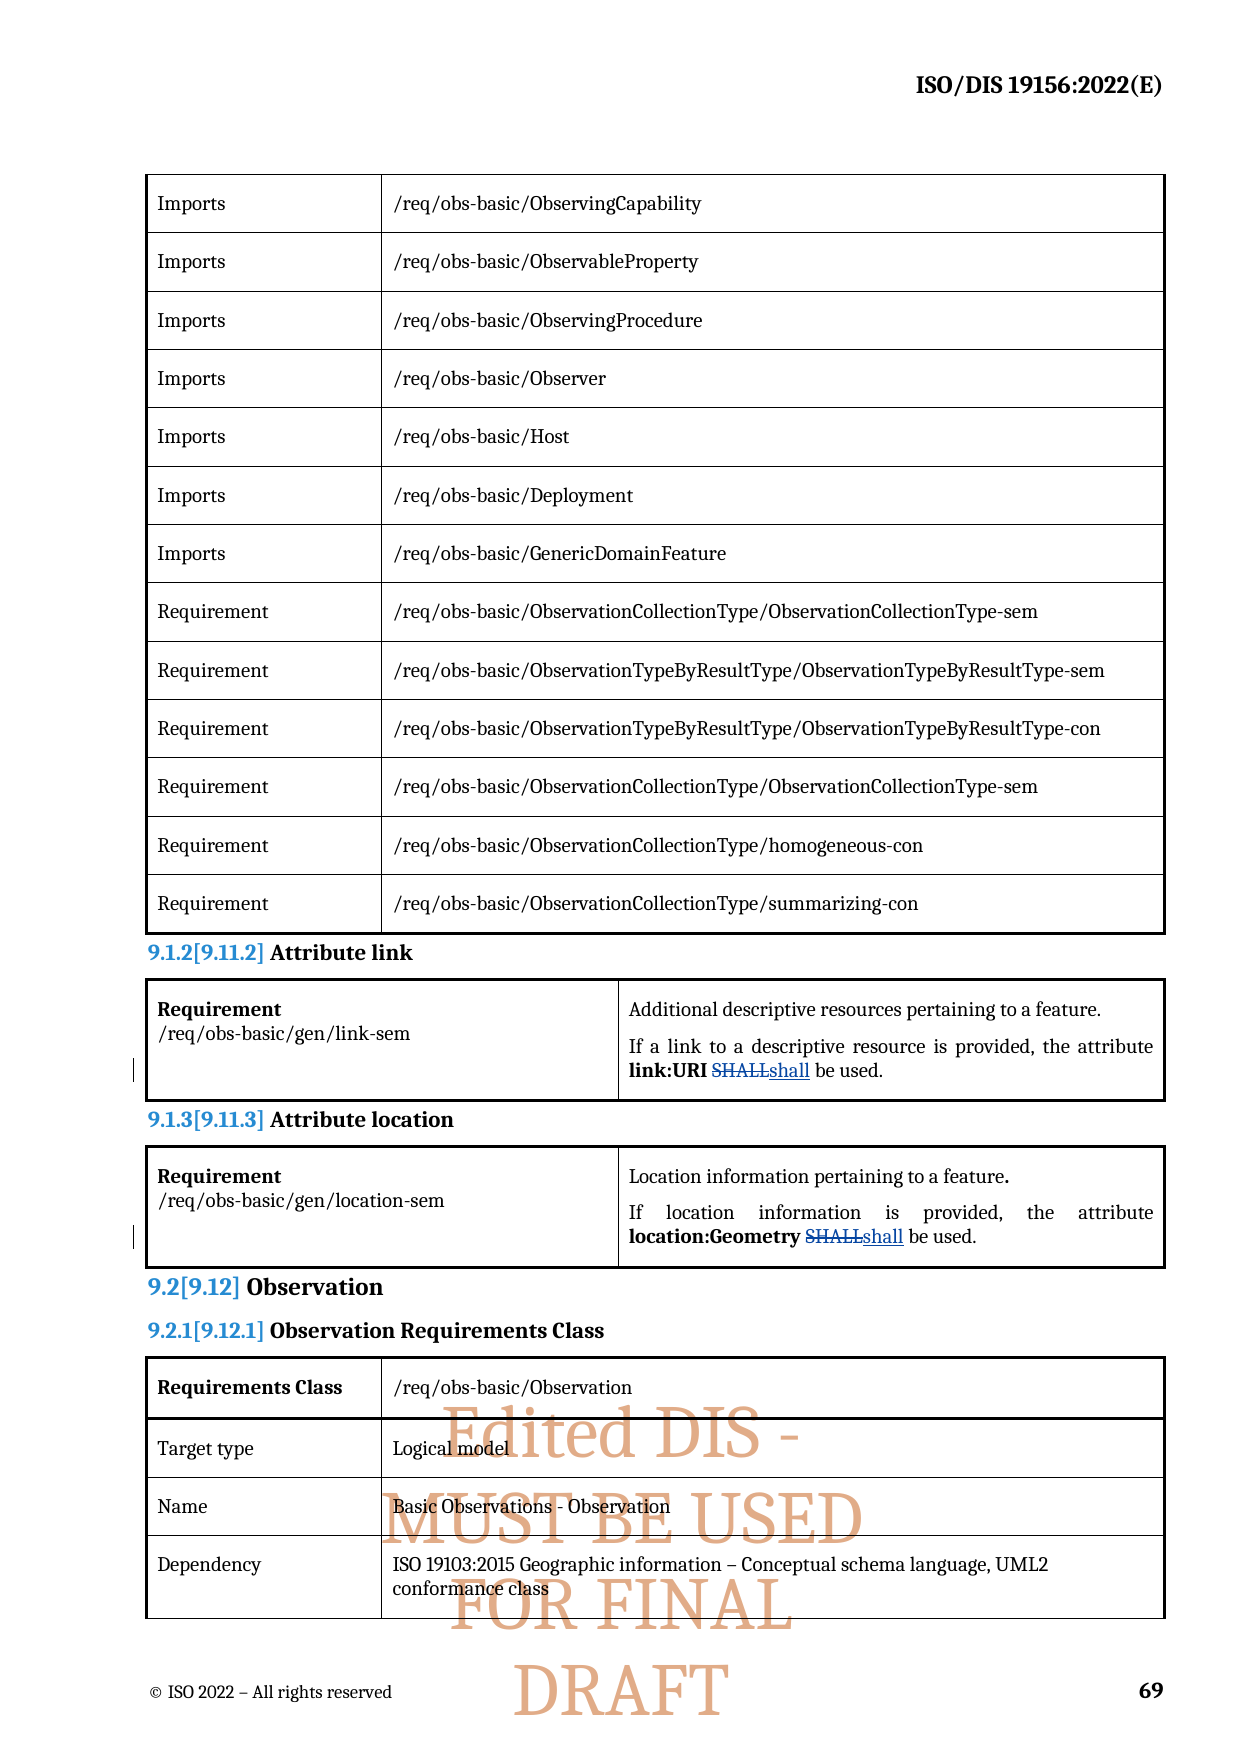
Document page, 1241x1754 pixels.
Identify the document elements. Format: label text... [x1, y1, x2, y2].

table_header Requirement /req/obs-basic/gen/link-sem [148, 981, 618, 1099]
table_cell /req/obs-basic/ObservingCapability [382, 175, 1163, 232]
table_cell /req/obs-basic/ObservationTypeByResultType/ObservationTypeByResultType-sem [382, 642, 1163, 699]
table_cell Imports [148, 525, 381, 582]
table_header /req/obs-basic/Observation [382, 1359, 1163, 1417]
subtitle Observation [148, 1275, 1163, 1301]
table_cell Requirement [148, 700, 381, 757]
table_cell Requirement [148, 758, 381, 816]
table_cell Basic Observations - Observation [382, 1478, 1163, 1535]
table_cell Logical model [382, 1420, 1163, 1477]
table_cell Requirement [148, 642, 381, 699]
table_cell Imports [148, 350, 381, 407]
table_header Requirement /req/obs-basic/gen/location-sem [148, 1148, 618, 1266]
table_cell Requirement [148, 583, 381, 641]
table_header Requirements Class [148, 1359, 381, 1417]
table_cell /req/obs-basic/GenericDomainFeature [382, 525, 1163, 582]
table_header Location information pertaining to a feature. If location information is provided, the attribute location:Geometry be used. [619, 1148, 1163, 1266]
table_cell /req/obs-basic/ObservationTypeByResultType/ObservationTypeByResultType-con [382, 700, 1163, 757]
table_cell /req/obs-basic/ObservationCollectionType/summarizing-con [382, 875, 1163, 932]
table_cell /req/obs-basic/ObservationCollectionType/ObservationCollectionType-sem [382, 583, 1163, 641]
table_cell Imports [148, 467, 381, 524]
table_cell /req/obs-basic/ObservationCollectionType/homogeneous-con [382, 817, 1163, 874]
table_cell /req/obs-basic/Observer [382, 350, 1163, 407]
subtitle Attribute location [148, 1108, 1163, 1132]
table_cell Imports [148, 233, 381, 291]
table_cell Requirement [148, 817, 381, 874]
table_header Additional descriptive resources pertaining to a feature. If a link to a descriptive resource is provided, the attribute link:URI be used. [619, 981, 1163, 1099]
table_cell Name [148, 1478, 381, 1535]
table_cell Imports [148, 292, 381, 349]
subtitle Attribute link [148, 942, 1163, 966]
table_cell Requirement [148, 875, 381, 932]
table_cell /req/obs-basic/ObservingProcedure [382, 292, 1163, 349]
table_cell Dependency [148, 1536, 381, 1618]
table_cell Imports [148, 175, 381, 232]
table_cell /req/obs-basic/Host [382, 408, 1163, 466]
table_cell ISO 19103:2015 Geographic information – Conceptual schema language, UML2 conformance class [382, 1536, 1163, 1618]
table_cell Target type [148, 1420, 381, 1477]
table_cell Imports [148, 408, 381, 466]
table_cell /req/obs-basic/ObservableProperty [382, 233, 1163, 291]
subtitle Observation Requirements Class [148, 1320, 1163, 1344]
table_cell /req/obs-basic/Deployment [382, 467, 1163, 524]
table_cell /req/obs-basic/ObservationCollectionType/ObservationCollectionType-sem [382, 758, 1163, 816]
